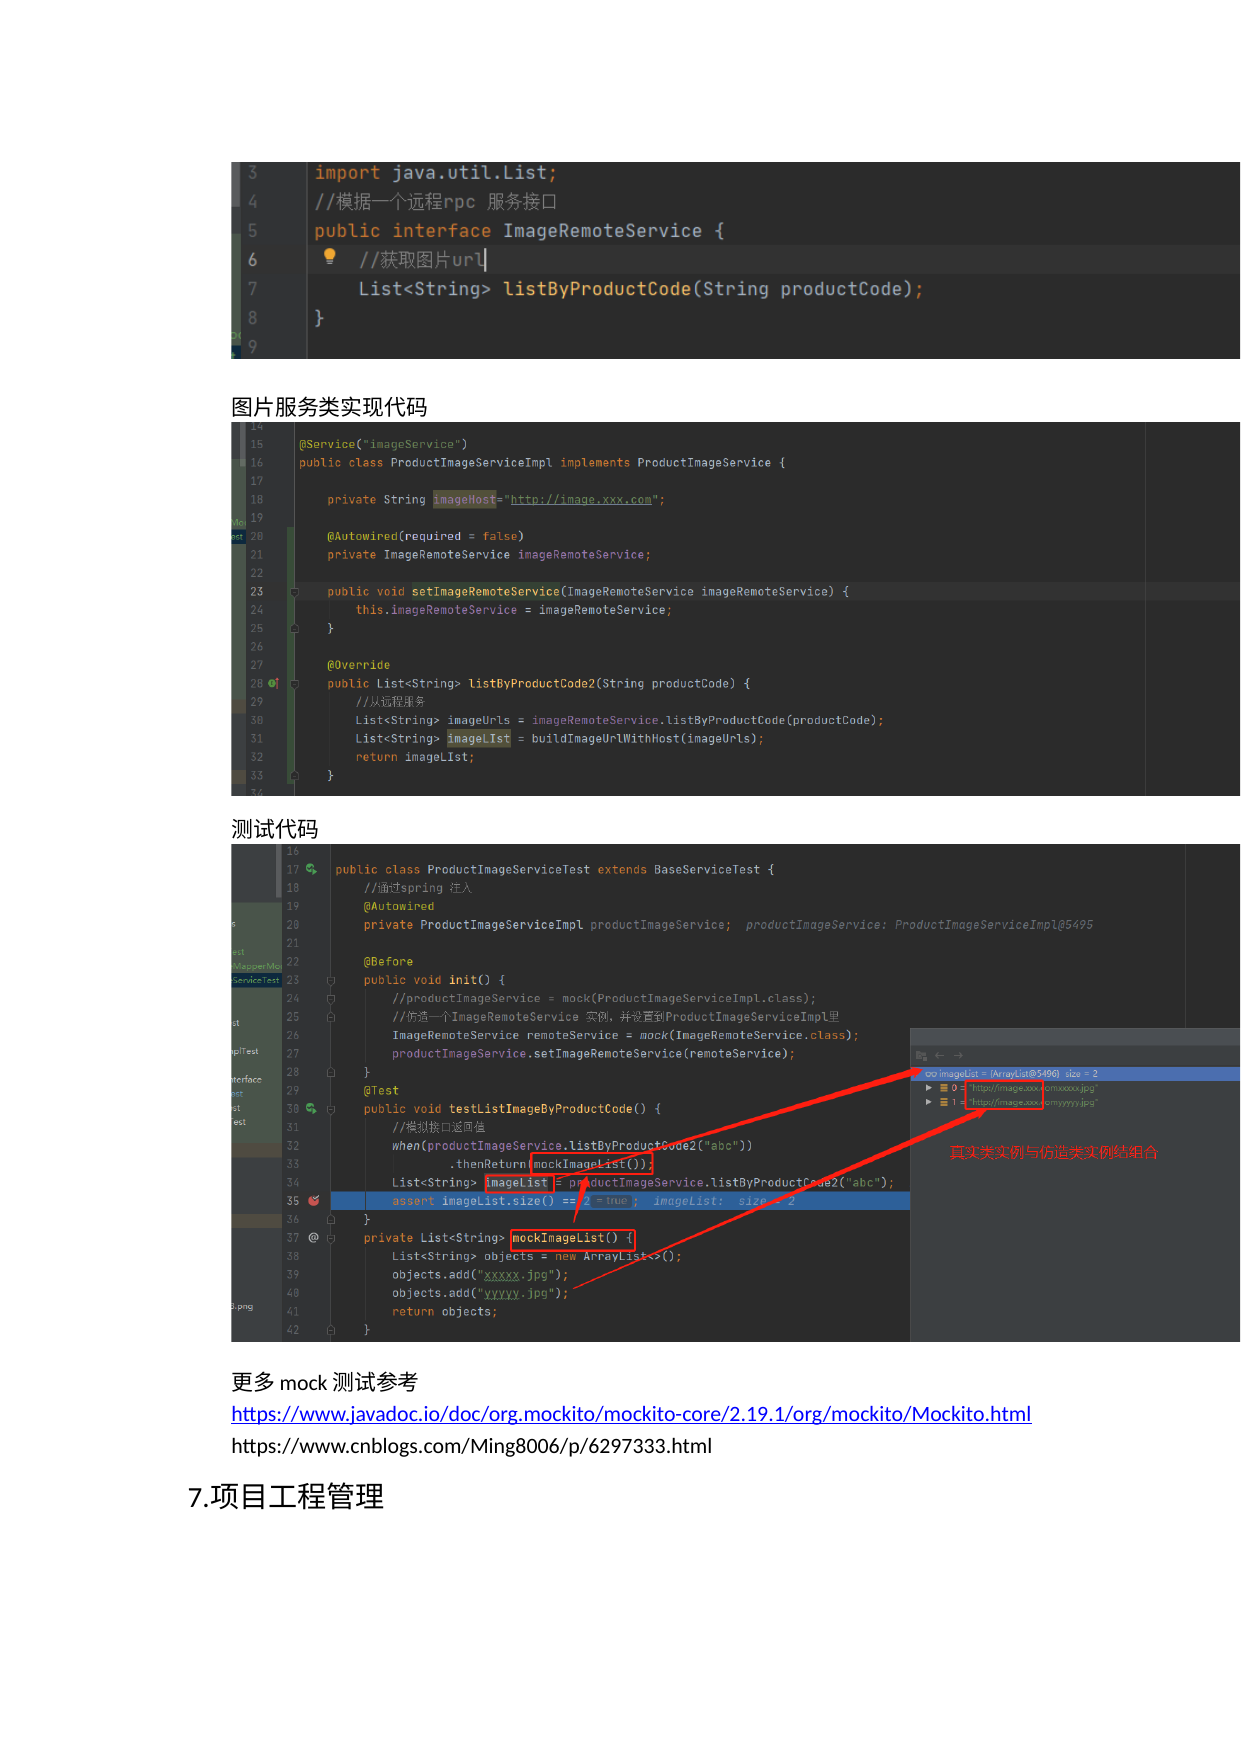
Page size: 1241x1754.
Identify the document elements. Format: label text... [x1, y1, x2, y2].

picture [231, 422, 1241, 796]
picture [231, 162, 1241, 359]
text 更多mock测试参考 [187, 1364, 1053, 1397]
text 图片服务类实现代码 [187, 389, 1053, 422]
picture [231, 844, 1241, 1342]
text https://www.cnblogs.com/Ming8006/p/6297333.html [187, 1429, 1053, 1462]
list 项目工程管理 [187, 1462, 1053, 1527]
text https://www.javadoc.io/doc/org.mockito/mockito-core/2.19.1/org/mockito/Mockito.html [187, 1397, 1053, 1429]
text 测试代码 [187, 812, 1053, 844]
